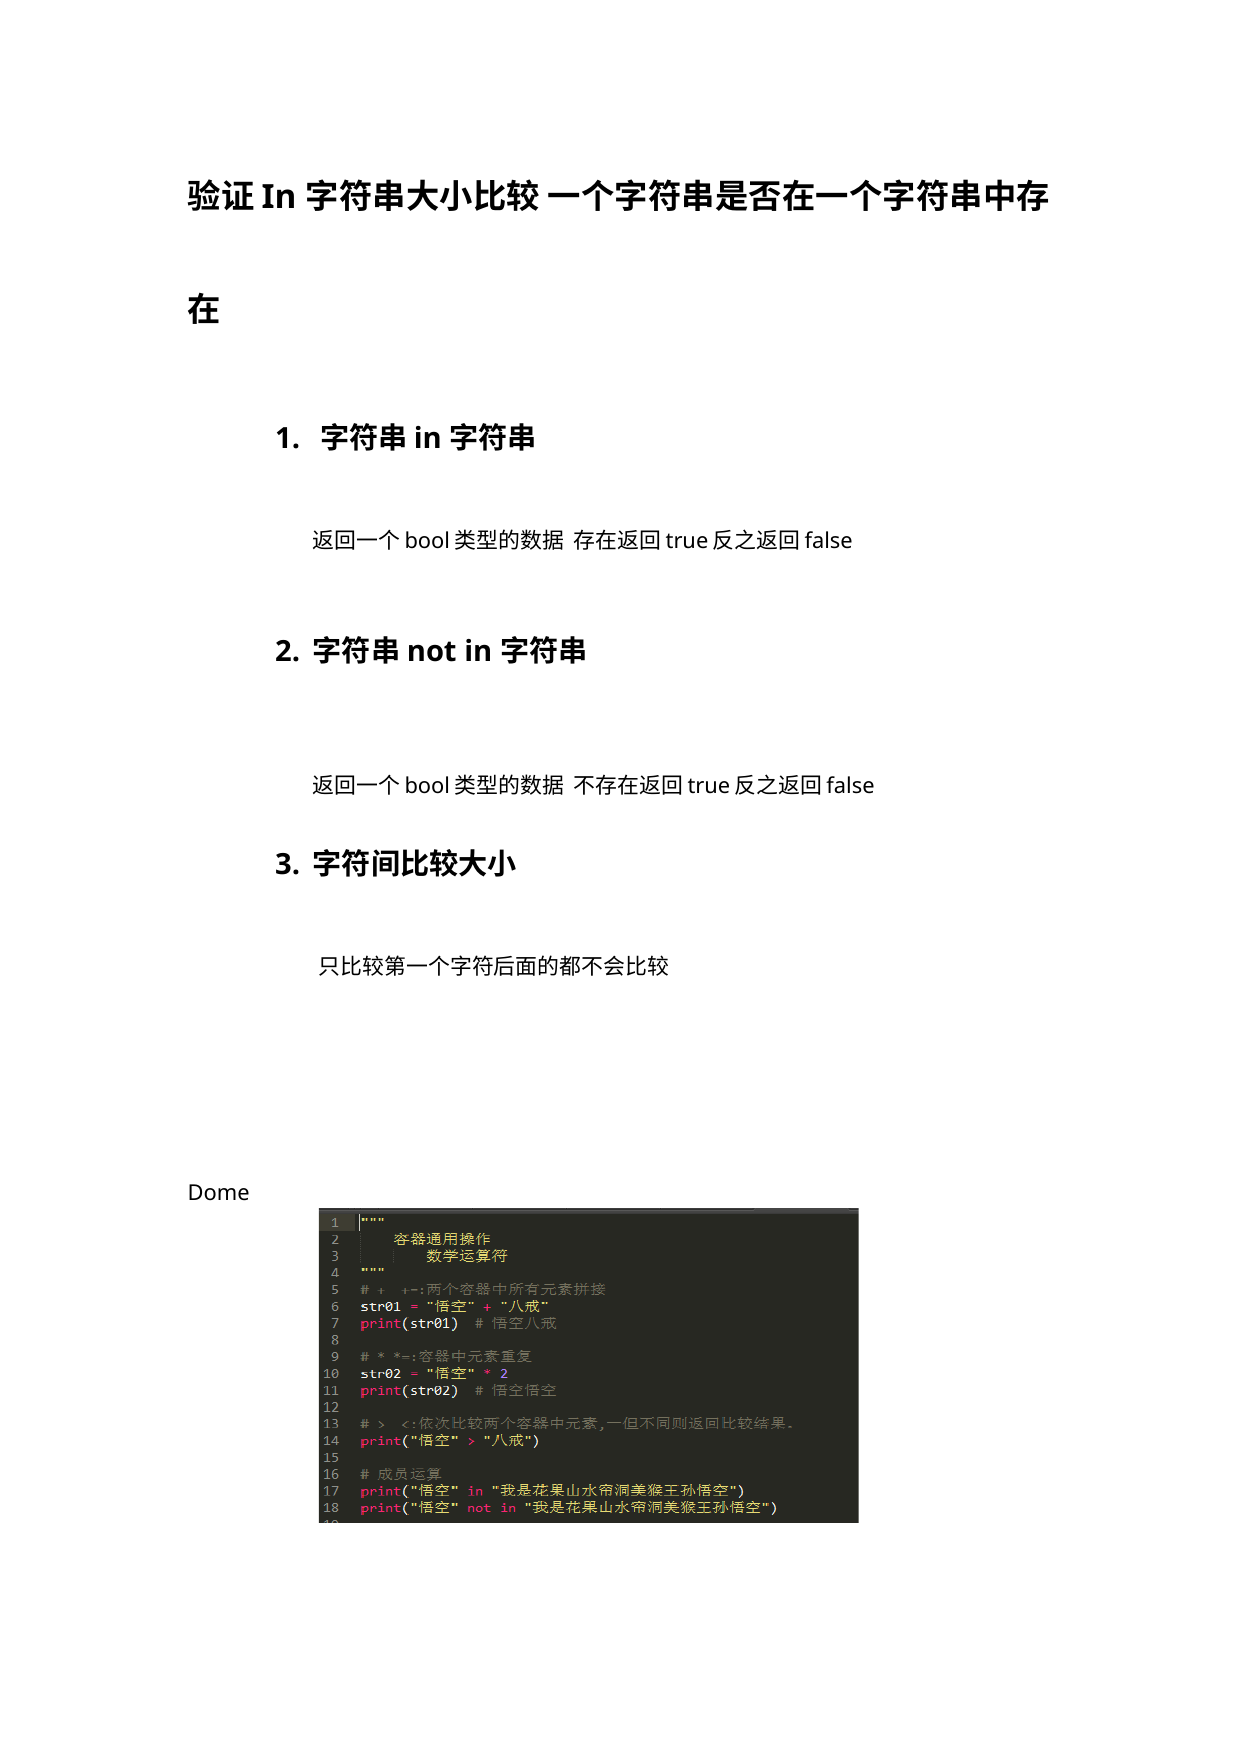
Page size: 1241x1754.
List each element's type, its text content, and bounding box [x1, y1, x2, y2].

text Dome [187, 1176, 1053, 1208]
text 返回一个bool类型的数据 存在返回true反之返回false [312, 522, 1053, 555]
text 返回一个bool类型的数据 不存在返回true反之返回false [269, 768, 1053, 801]
list 只比较第一个字符后面的都不会比较 [319, 948, 1053, 981]
subtitle 验证In 字符串大小比较 一个字符串是否在一个字符串中存在 [187, 162, 1053, 339]
subtitle 字符串in 字符串 [275, 404, 1053, 469]
picture [318, 1208, 859, 1523]
subtitle 字符间比较大小 [275, 830, 1053, 895]
subtitle 字符串 not in 字符串 [275, 617, 1053, 682]
